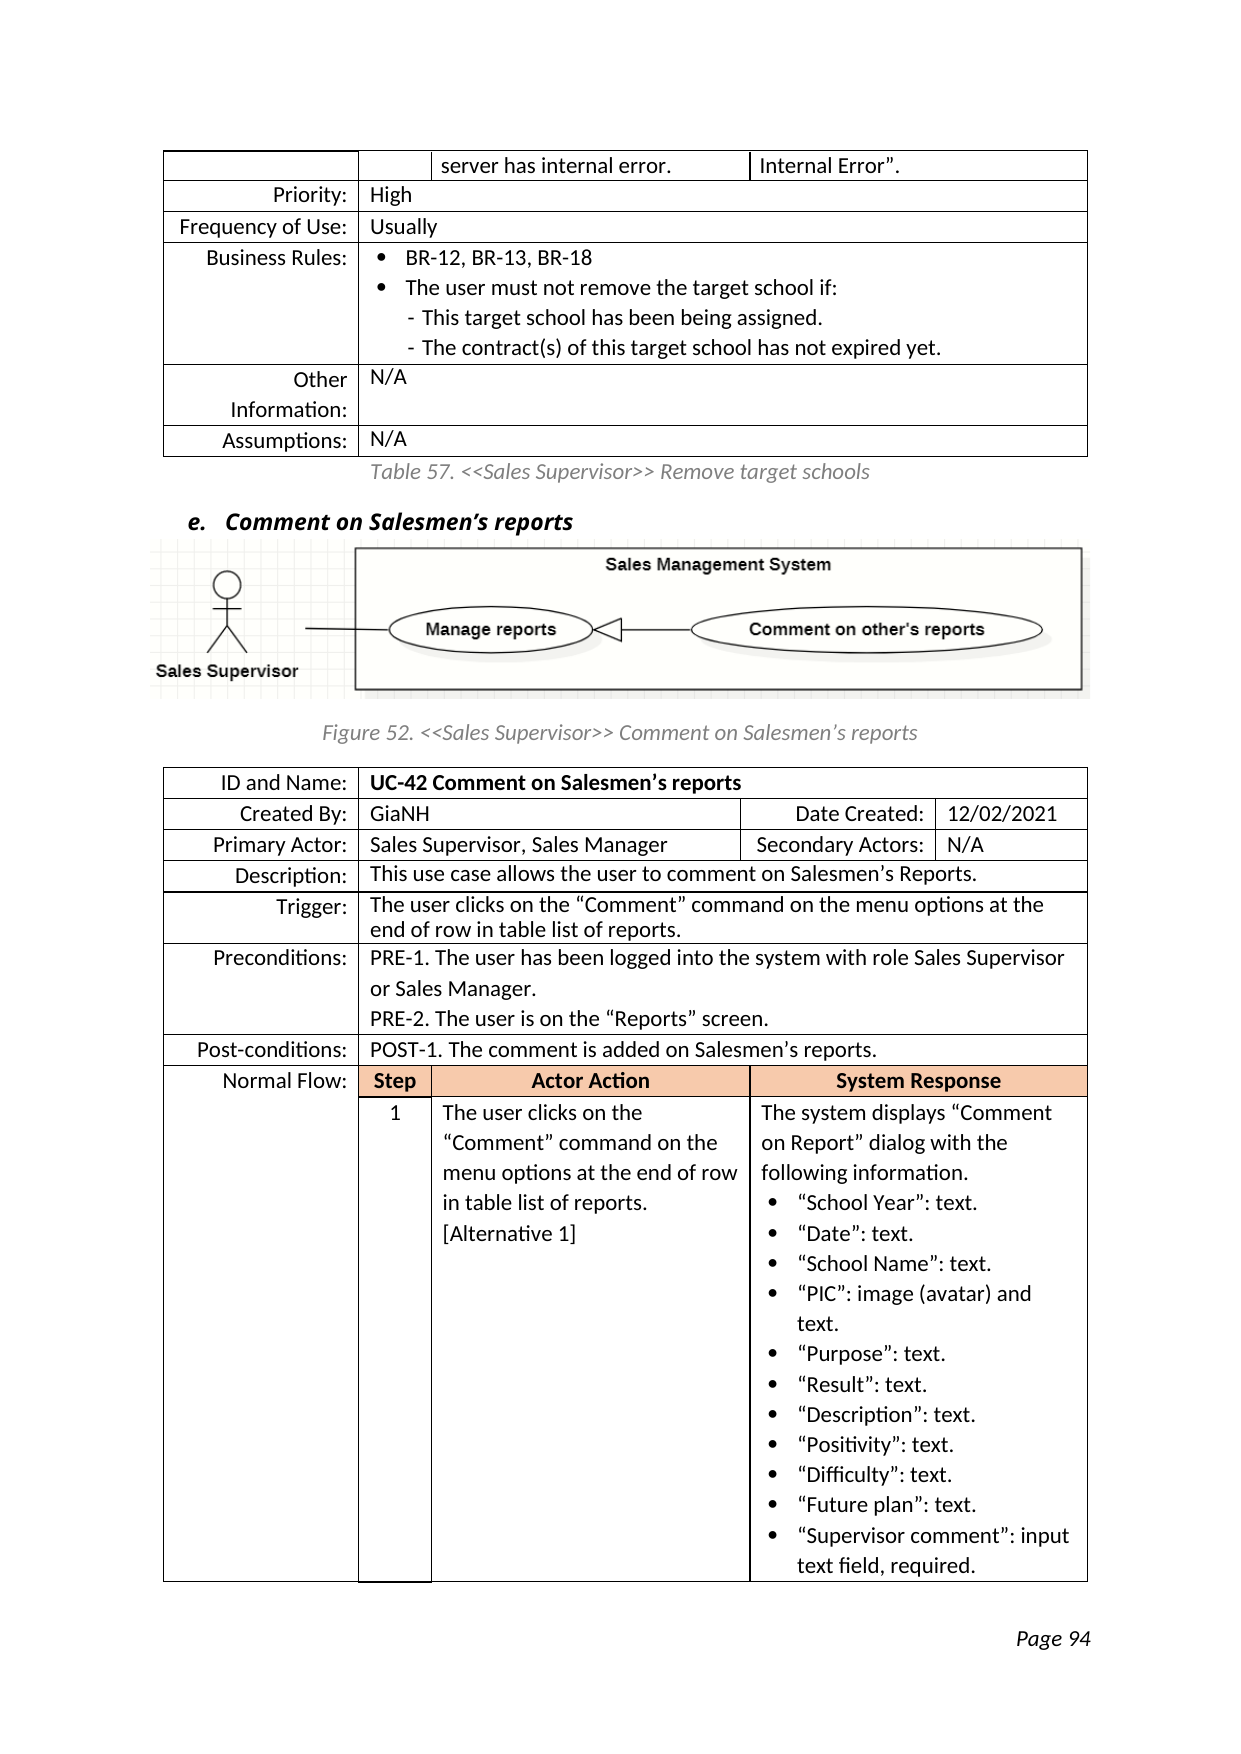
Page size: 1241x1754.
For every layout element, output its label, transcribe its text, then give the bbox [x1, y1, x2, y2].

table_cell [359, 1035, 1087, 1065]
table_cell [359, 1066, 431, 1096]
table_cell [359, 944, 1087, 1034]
text Table 57. <<Sales Supervisor>> Remove target schools [150, 457, 1093, 485]
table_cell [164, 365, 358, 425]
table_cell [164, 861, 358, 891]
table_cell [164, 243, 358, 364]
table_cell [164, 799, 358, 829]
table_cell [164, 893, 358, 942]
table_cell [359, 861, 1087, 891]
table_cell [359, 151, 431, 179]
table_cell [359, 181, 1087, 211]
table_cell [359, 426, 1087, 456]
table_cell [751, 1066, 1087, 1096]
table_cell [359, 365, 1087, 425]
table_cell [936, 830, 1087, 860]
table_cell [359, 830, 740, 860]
subtitle Comment on Salesmen’s reports [187, 506, 1093, 537]
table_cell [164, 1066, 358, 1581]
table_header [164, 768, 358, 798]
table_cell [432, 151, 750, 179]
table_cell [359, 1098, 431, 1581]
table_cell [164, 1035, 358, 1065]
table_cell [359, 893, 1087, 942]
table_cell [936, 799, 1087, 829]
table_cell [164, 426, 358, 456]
picture [150, 539, 1091, 699]
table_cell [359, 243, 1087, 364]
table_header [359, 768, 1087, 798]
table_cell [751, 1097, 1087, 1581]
text Figure 52. <<Sales Supervisor>> Comment on Salesmen’s reports [150, 718, 1093, 746]
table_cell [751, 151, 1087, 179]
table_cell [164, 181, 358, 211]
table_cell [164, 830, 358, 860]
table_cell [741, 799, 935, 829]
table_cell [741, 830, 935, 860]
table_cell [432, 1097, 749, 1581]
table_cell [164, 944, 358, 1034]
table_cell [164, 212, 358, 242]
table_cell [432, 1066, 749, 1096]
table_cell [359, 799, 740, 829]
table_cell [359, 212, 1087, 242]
